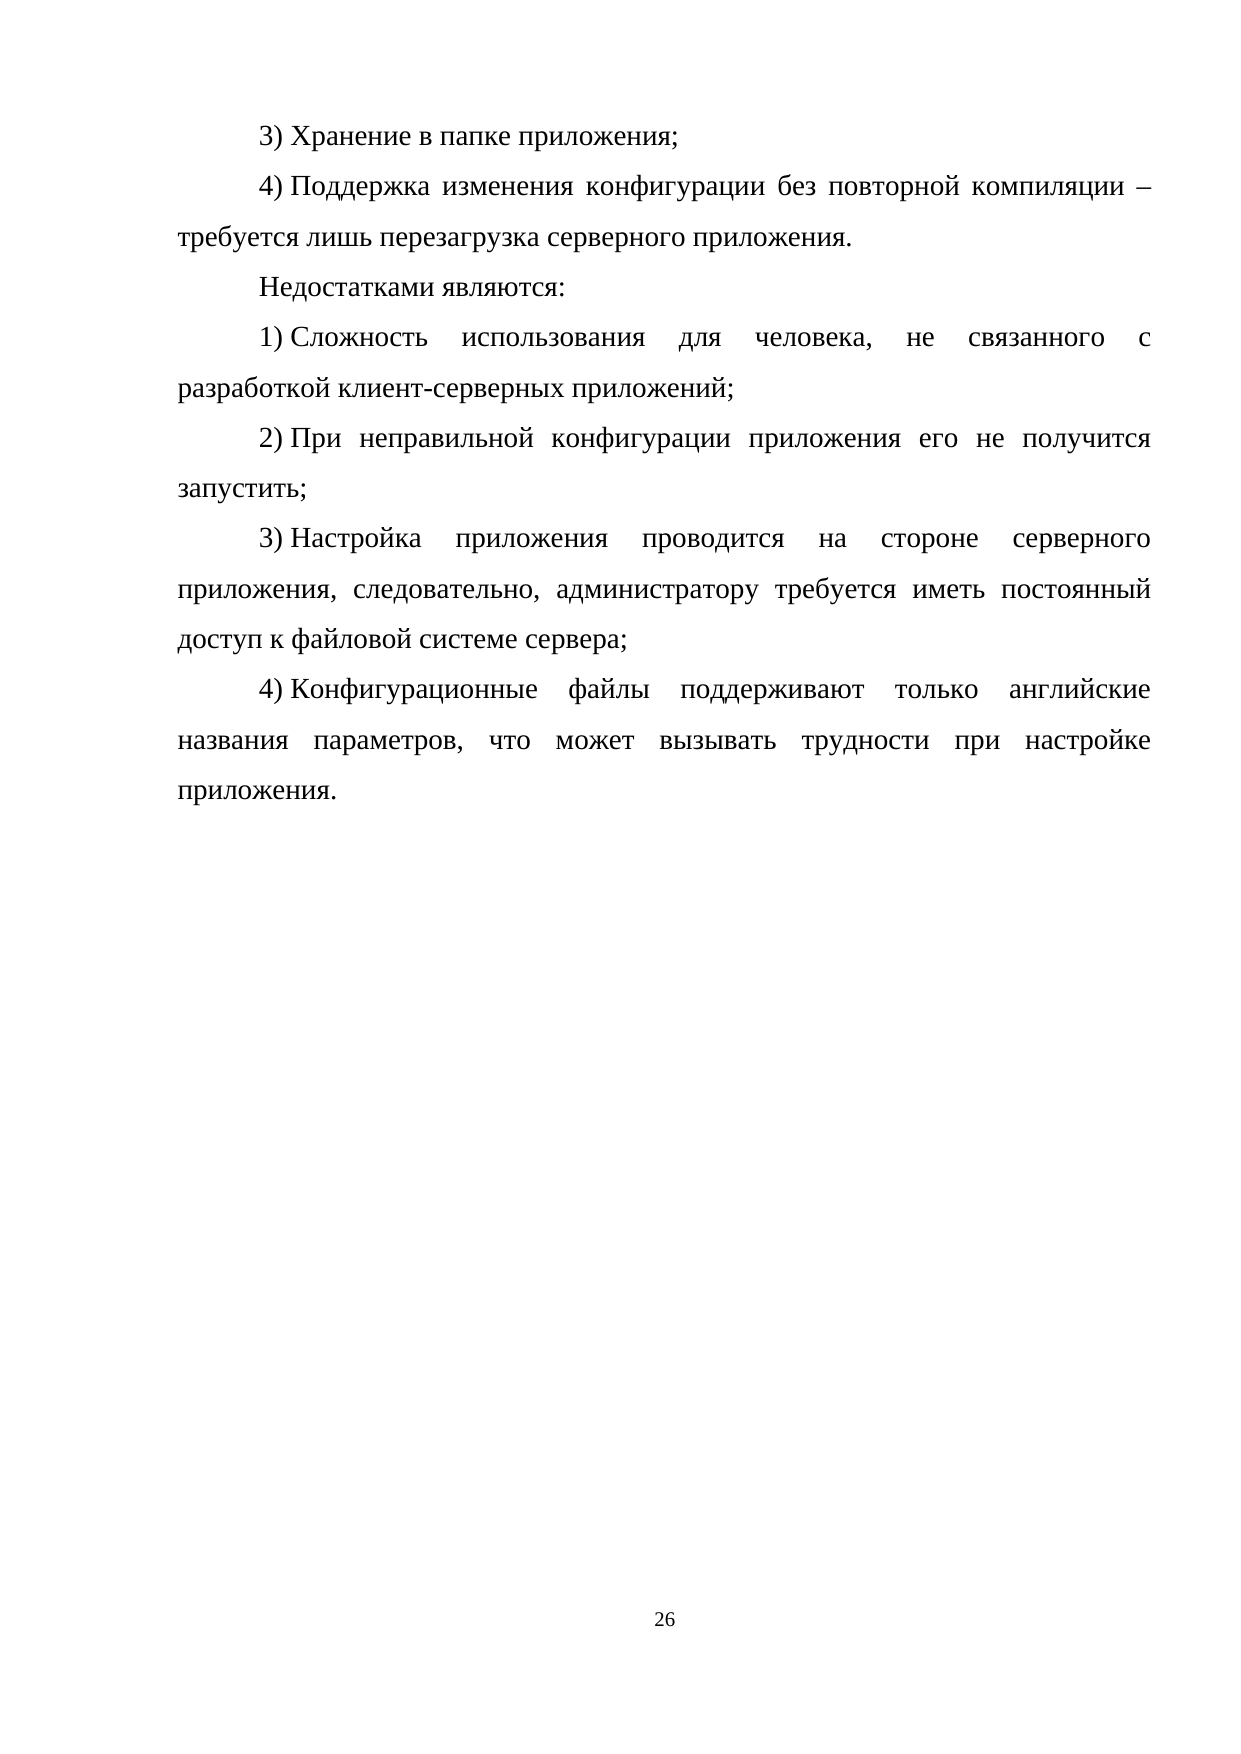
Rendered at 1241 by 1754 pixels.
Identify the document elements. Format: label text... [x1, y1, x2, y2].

list Хранение в папке приложения; [258, 118, 1152, 152]
list Сложность использования для человека, не связанного с разработкой клиент-серверных приложений; [177, 319, 1152, 403]
list Поддержка изменения конфигурации без повторной компиляции – требуется лишь перезагрузка серверного приложения. [177, 168, 1152, 252]
list Недостатками являются: [258, 269, 1152, 303]
list При неправильной конфигурации приложения его не получится запустить; [177, 420, 1152, 504]
list Настройка приложения проводится на стороне серверного приложения, следовательно, администратору требуется иметь постоянный доступ к файловой системе сервера; [177, 521, 1152, 655]
list Конфигурационные файлы поддерживают только английские названия параметров, что может вызывать трудности при настройке приложения. [177, 672, 1152, 806]
